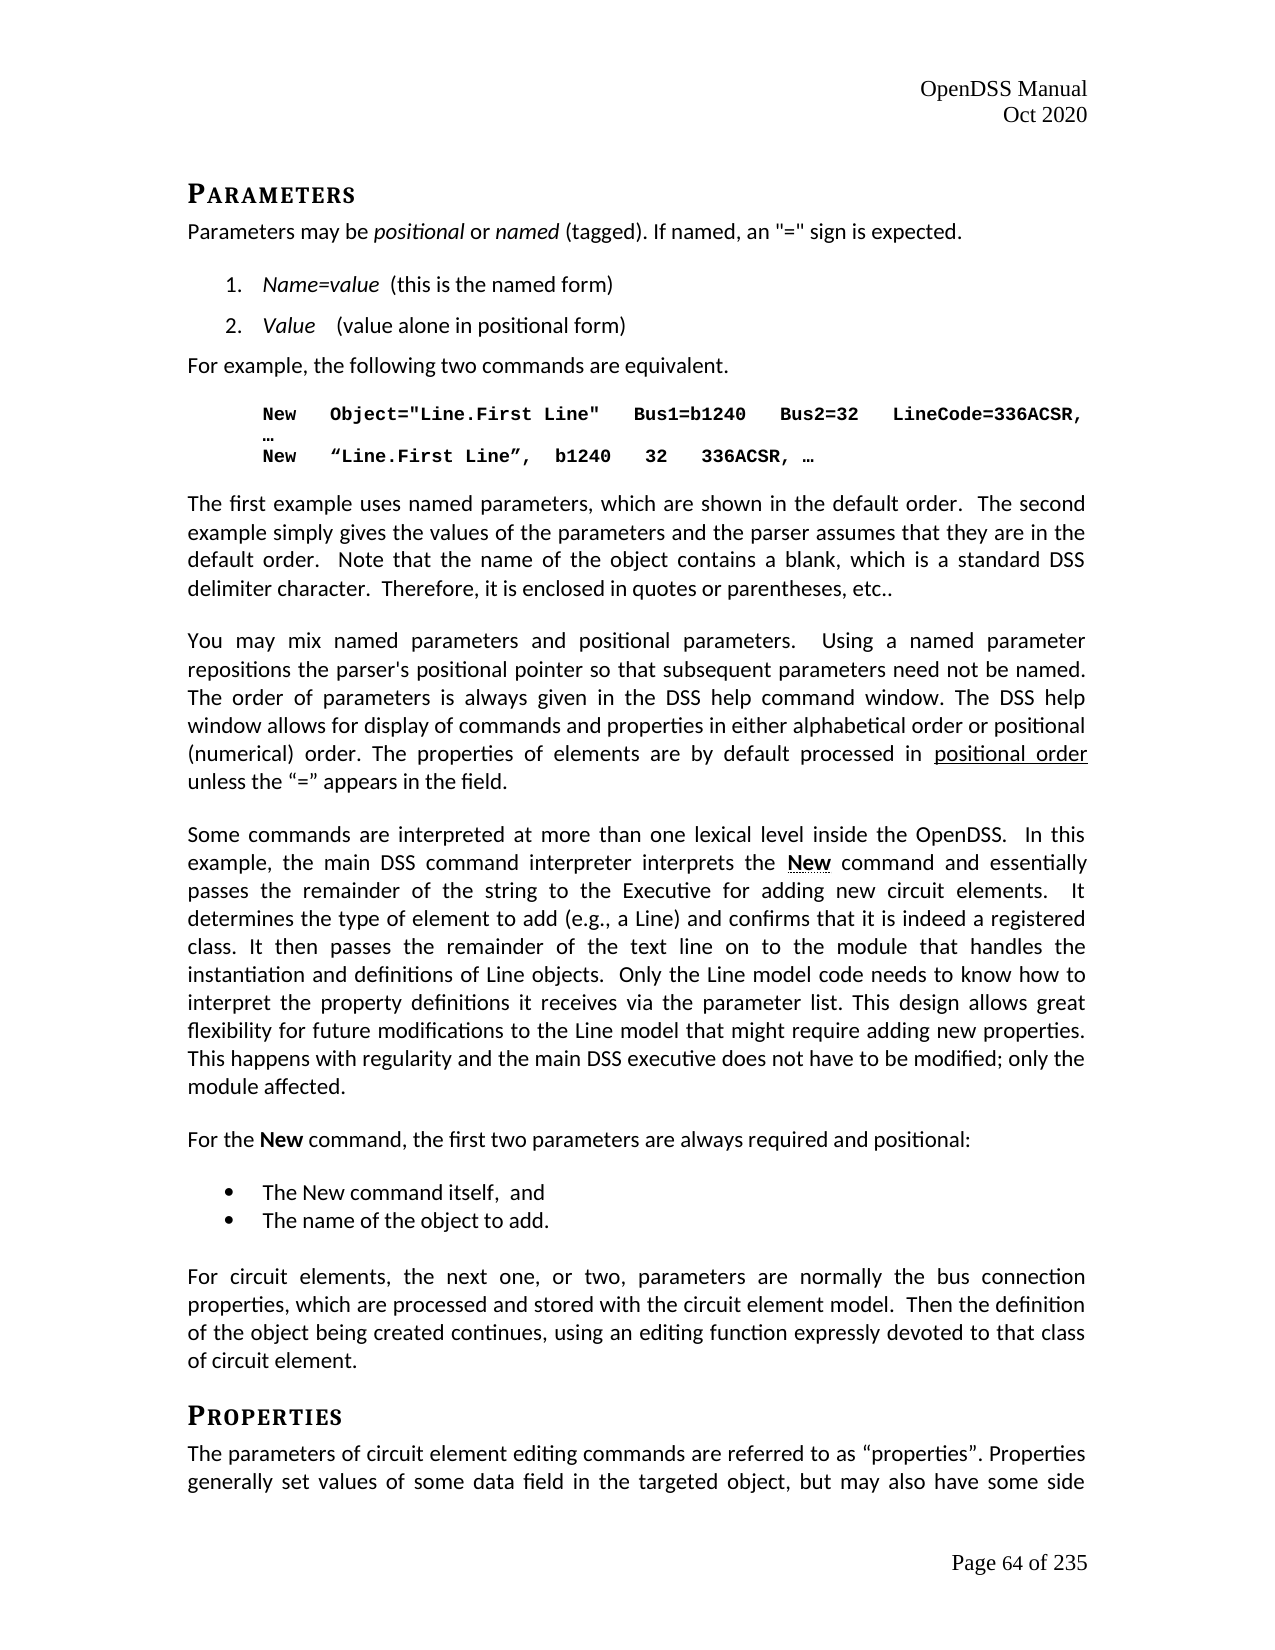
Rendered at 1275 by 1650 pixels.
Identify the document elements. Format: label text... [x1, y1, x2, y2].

list Value (value alone in positional form) [225, 311, 1087, 339]
text New Object="Line.First Line" Bus1=b1240 Bus2=32 LineCode=336ACSR, … [262, 404, 1087, 447]
subtitle Parameters [187, 178, 1087, 211]
subtitle Properties [187, 1399, 1087, 1433]
text Parameters may be positional or named (tagged). If named, an "=" sign is expected. [187, 217, 1087, 246]
text The first example uses named parameters, which are shown in the default order. The second example simply gives the values of the parameters and the parser assumes that they are in the default order. Note that the name of the object contains a blank, which is a standard DSS delimiter character. Therefore, it is enclosed in quotes or parentheses, etc.. [187, 489, 1087, 602]
text You may mix named parameters and positional parameters. Using a named parameter repositions the parser's positional pointer so that subsequent parameters need not be named. The order of parameters is always given in the DSS help command window. The DSS help window allows for display of commands and properties in either alphabetical order or positional (numerical) order. The properties of elements are by default processed in positional order unless the “=” appears in the field. [187, 627, 1087, 795]
list Name=value (this is the named form) [225, 271, 1087, 298]
text Some commands are interpreted at more than one lexical level inside the OpenDSS. In this example, the main DSS command interpreter interprets the New command and essentially passes the remainder of the string to the Executive for adding new circuit elements. It determines the type of element to add (e.g., a Line) and confirms that it is indeed a registered class. It then passes the remainder of the text line on to the module that handles the instantiation and definitions of Line objects. Only the Line model code needs to know how to interpret the property definitions it receives via the parameter list. This design allows great flexibility for future modifications to the Line model that might require adding new properties. This happens with regularity and the main DSS executive does not have to be modified; only the module affected. [187, 820, 1087, 1100]
text For example, the following two commands are equivalent. [187, 352, 1087, 379]
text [187, 1439, 1087, 1495]
text New “Line.First Line”, b1240 32 336ACSR, … [262, 447, 1087, 468]
text The New command itself, and [225, 1178, 1087, 1206]
text For circuit elements, the next one, or two, parameters are normally the bus connection properties, which are processed and stored with the circuit element model. Then the definition of the object being created continues, using an editing function expressly devoted to that class of circuit element. [187, 1262, 1087, 1374]
text The name of the object to add. [225, 1206, 1087, 1234]
text For the New command, the first two parameters are always required and positional: [187, 1125, 1087, 1153]
